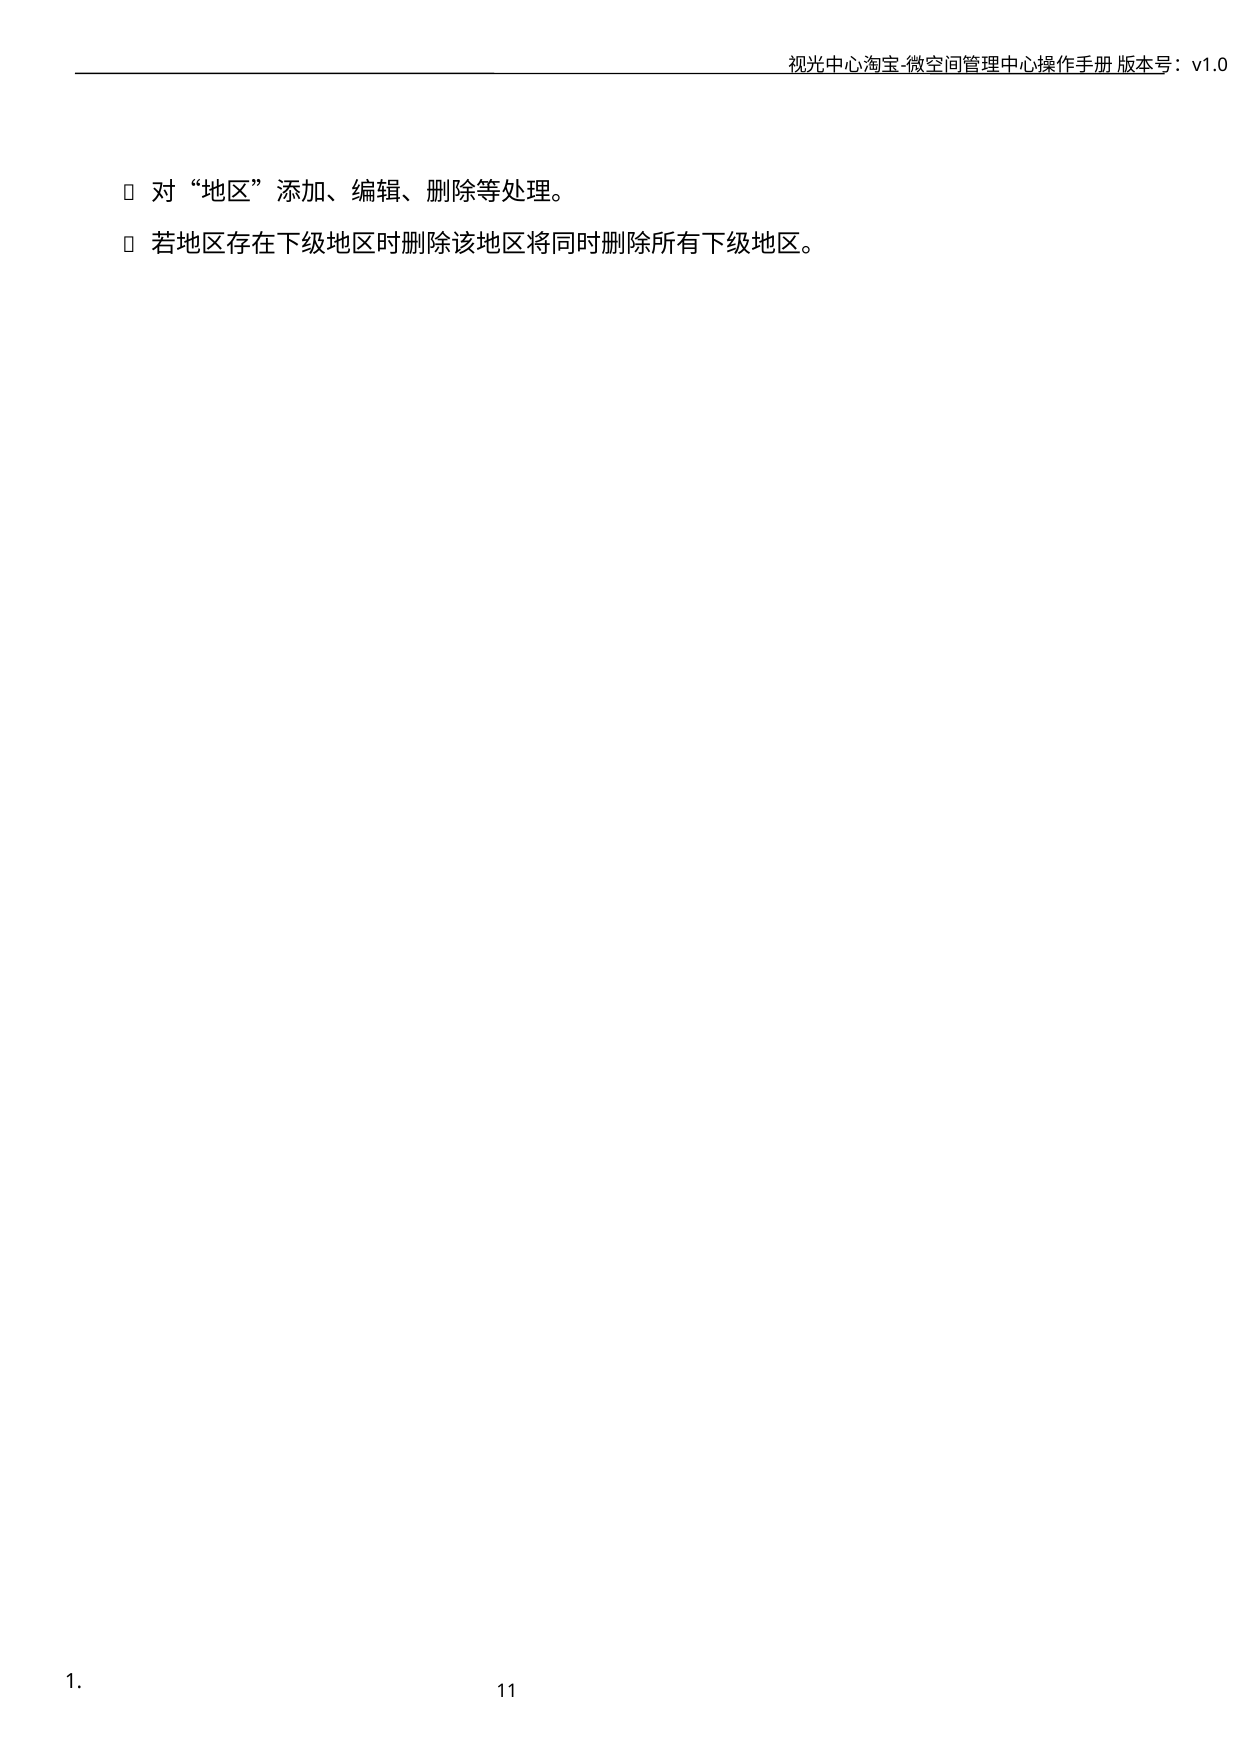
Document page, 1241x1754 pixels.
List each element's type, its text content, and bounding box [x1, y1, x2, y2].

list 若地区存在下级地区时删除该地区将同时删除所有下级地区。 [122, 224, 1228, 260]
list 对“地区”添加、编辑、删除等处理。 [122, 171, 1228, 208]
